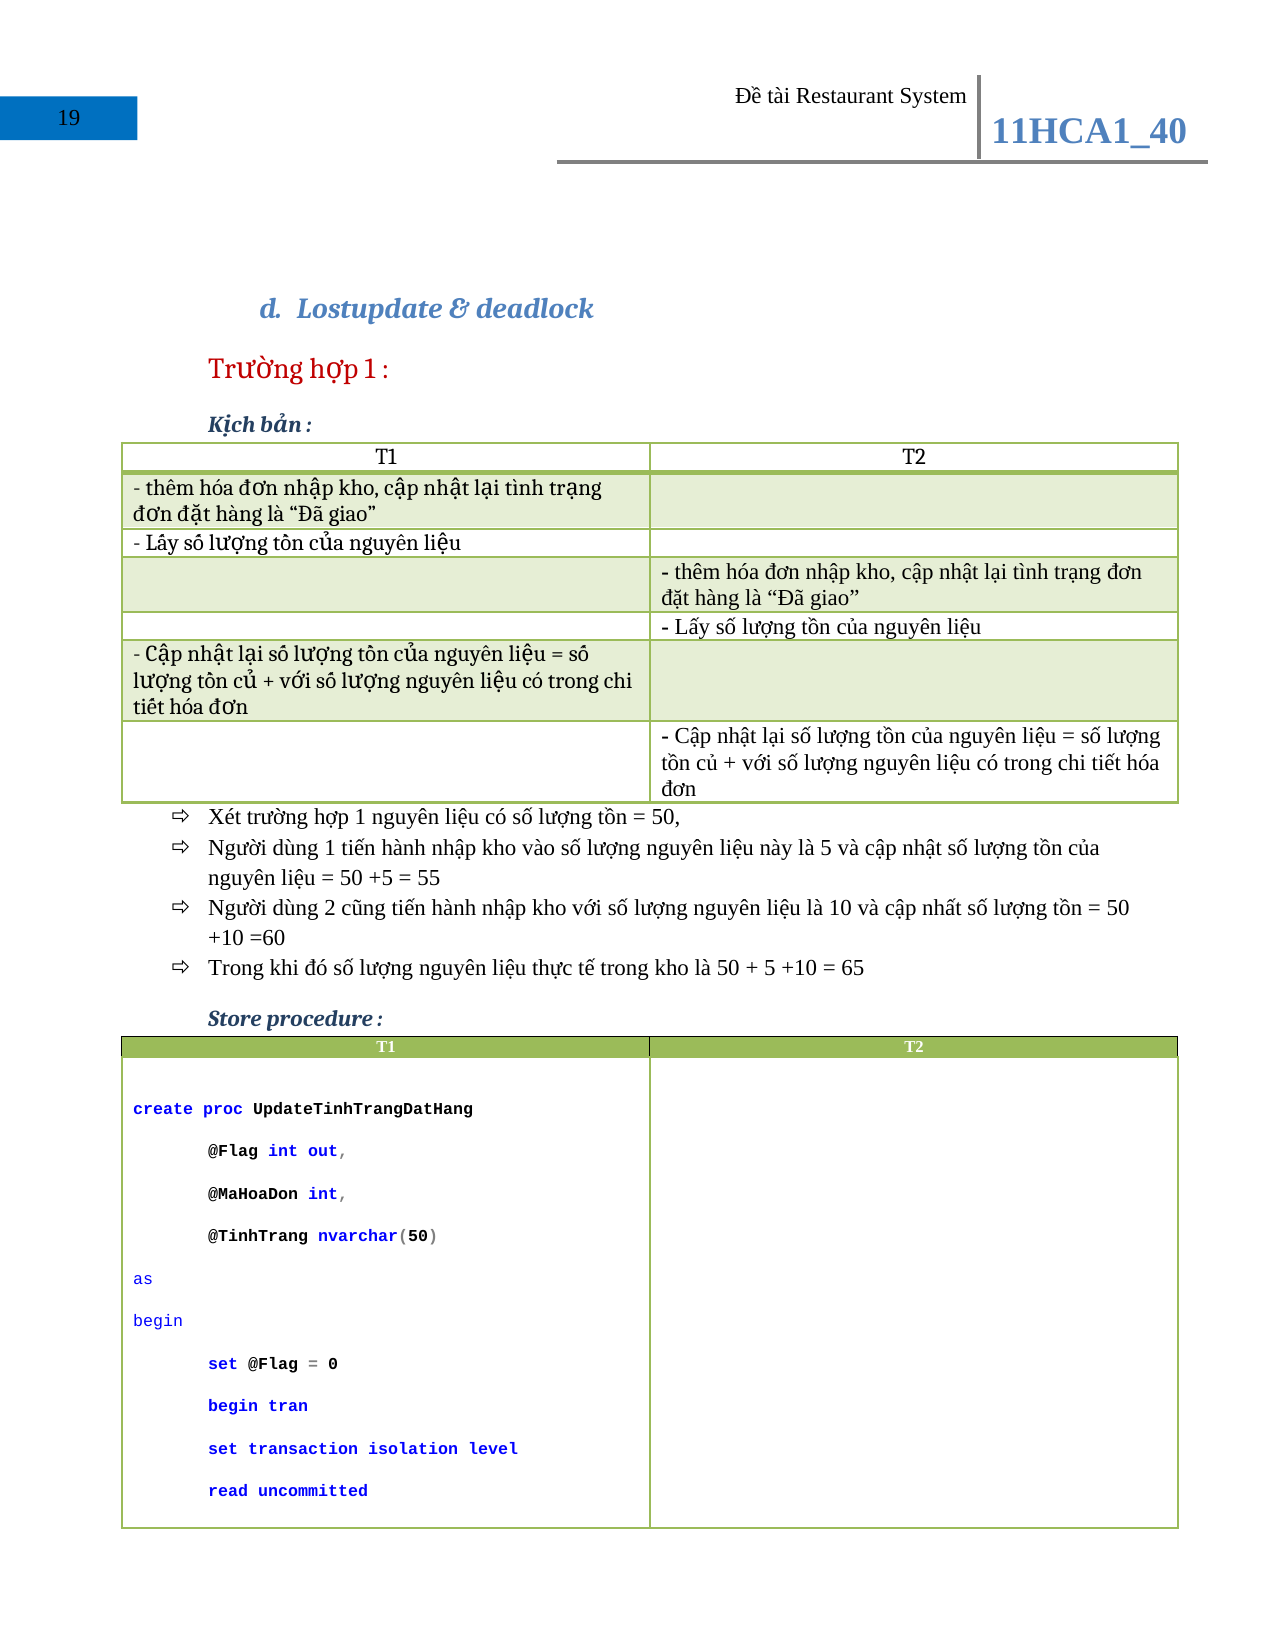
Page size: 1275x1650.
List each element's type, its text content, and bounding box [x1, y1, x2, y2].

table_cell [651, 475, 1177, 527]
subtitle Lostupdate & deadlock [259, 293, 1167, 326]
subtitle Store procedure : [208, 1006, 1167, 1032]
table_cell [123, 1058, 649, 1527]
table_cell [123, 613, 649, 639]
table_header T2 [650, 1037, 1177, 1056]
table_header T2 [651, 444, 1177, 470]
table_header T1 [122, 1037, 649, 1056]
table_cell - Cập nhật lại số lượng tồn của nguyên liệu = số lượng tồn củ + với số lượng nguyên liệu có trong chi tiết hóa đơn [123, 641, 649, 720]
table_cell - thêm hóa đơn nhập kho, cập nhật lại tình trạng đơn đặt hàng là “Đã giao” [123, 475, 649, 527]
table_cell [651, 1058, 1177, 1527]
list Xét trường hợp 1 nguyên liệu có số lượng tồn = 50, [170, 804, 1167, 830]
table_cell [123, 558, 649, 611]
list Người dùng 1 tiến hành nhập kho vào số lượng nguyên liệu này là 5 và cập nhật số lượng tồn của nguyên liệu = 50 +5 = 55 [170, 834, 1167, 890]
table_header T1 [123, 444, 649, 470]
table_cell [651, 641, 1177, 720]
subtitle Kịch bản : [208, 411, 1167, 438]
list Trong khi đó số lượng nguyên liệu thực tế trong kho là 50 + 5 +10 = 65 [170, 954, 1167, 981]
table_cell - Lấy số lượng tồn của nguyên liệu [123, 530, 649, 556]
list Người dùng 2 cũng tiến hành nhập kho với số lượng nguyên liệu là 10 và cập nhất số lượng tồn = 50 +10 =60 [170, 894, 1167, 951]
table_cell [123, 722, 649, 801]
table_cell - Lấy số lượng tồn của nguyên liệu [651, 613, 1177, 639]
table_cell - Cập nhật lại số lượng tồn của nguyên liệu = số lượng tồn củ + với số lượng nguyên liệu có trong chi tiết hóa đơn [651, 722, 1177, 801]
table_cell - thêm hóa đơn nhập kho, cập nhật lại tình trạng đơn đặt hàng là “Đã giao” [651, 558, 1177, 611]
subtitle Trường hợp 1 : [133, 352, 1167, 386]
table_cell [651, 530, 1177, 556]
